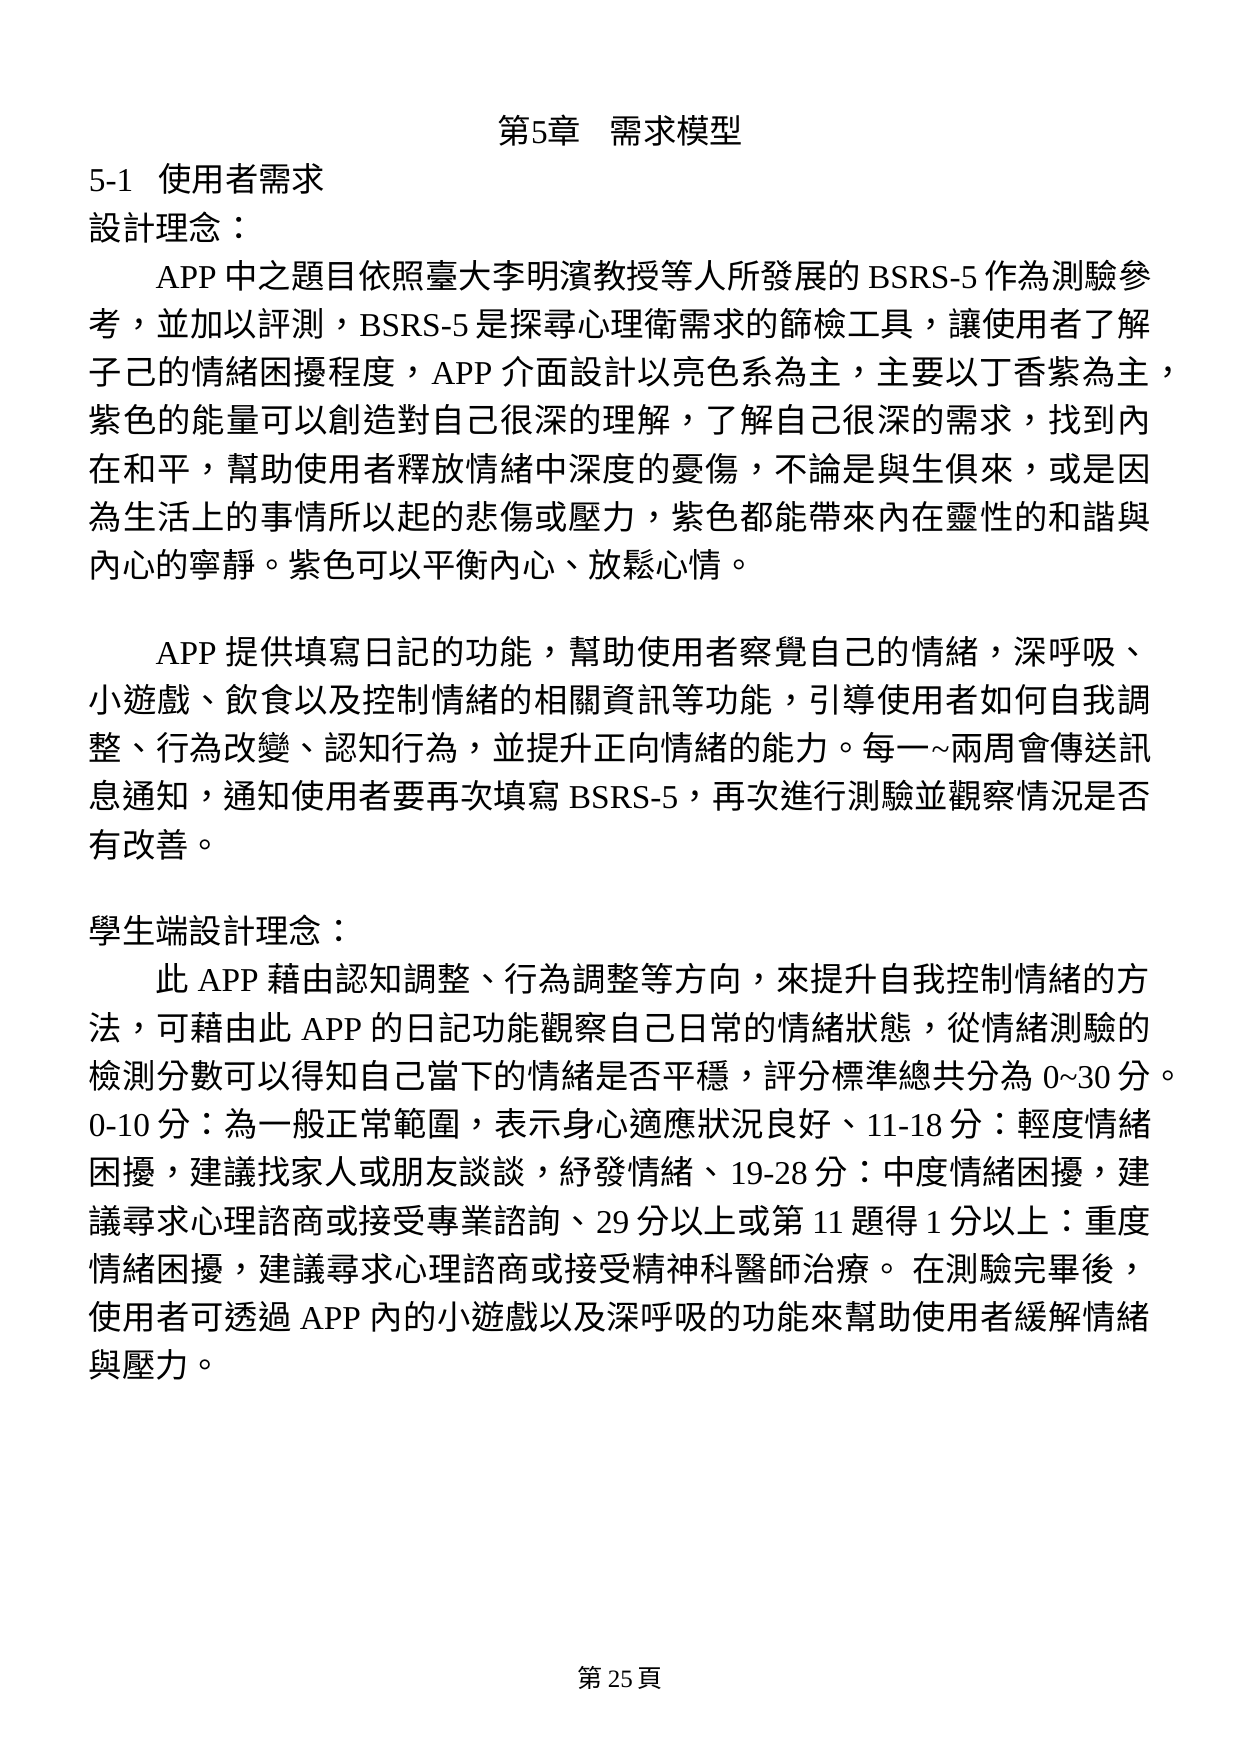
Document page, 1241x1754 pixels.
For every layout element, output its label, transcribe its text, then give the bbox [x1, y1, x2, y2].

text 此 APP 藉由認知調整、行為調整等方向，來提升自我控制情緒的方法，可藉由此 APP 的日記功能觀察自己日常的情緒狀態，從情緒測驗的檢測分數可以得知自己當下的情緒是否平穩，評分標準總共分為0~30分。0-10分：為一般正常範圍，表示身心適應狀況良好、11-18分：輕度情緒困擾，建議找家人或朋友談談，紓發情緒、19-28分：中度情緒困擾，建議尋求心理諮商或接受專業諮詢、29分以上或第11題得1分以上：重度情緒困擾，建議尋求心理諮商或接受精神科醫師治療。 在測驗完畢後，使用者可透過APP 內的小遊戲以及深呼吸的功能來幫助使用者緩解情緒與壓力。 [89, 953, 1152, 1387]
text APP 中之題目依照臺大李明濱教授等人所發展的BSRS-5作為測驗參考，並加以評測，BSRS-5是探尋心理衛需求的篩檢工具，讓使用者了解子己的情緒困擾程度，APP 介面設計以亮色系為主，主要以丁香紫為主，紫色的能量可以創造對自己很深的理解，了解自己很深的需求，找到內在和平，幫助使用者釋放情緒中深度的憂傷，不論是與生俱來，或是因為生活上的事情所以起的悲傷或壓力，紫色都能帶來內在靈性的和諧與內心的寧靜。紫色可以平衡內心、放鬆心情。 [89, 249, 1152, 587]
text 設計理念： [89, 201, 1152, 249]
list 需求模型 [89, 105, 1152, 153]
text 學生端設計理念： [89, 905, 1152, 953]
list 5-1 使用者需求 [89, 153, 1152, 201]
text APP 提供填寫日記的功能，幫助使用者察覺自己的情緒，深呼吸、小遊戲、飲食以及控制情緒的相關資訊等功能，引導使用者如何自我調整、行為改變、認知行為，並提升正向情緒的能力。每一~兩周會傳送訊息通知，通知使用者要再次填寫BSRS-5，再次進行測驗並觀察情況是否有改善。 [89, 626, 1152, 867]
